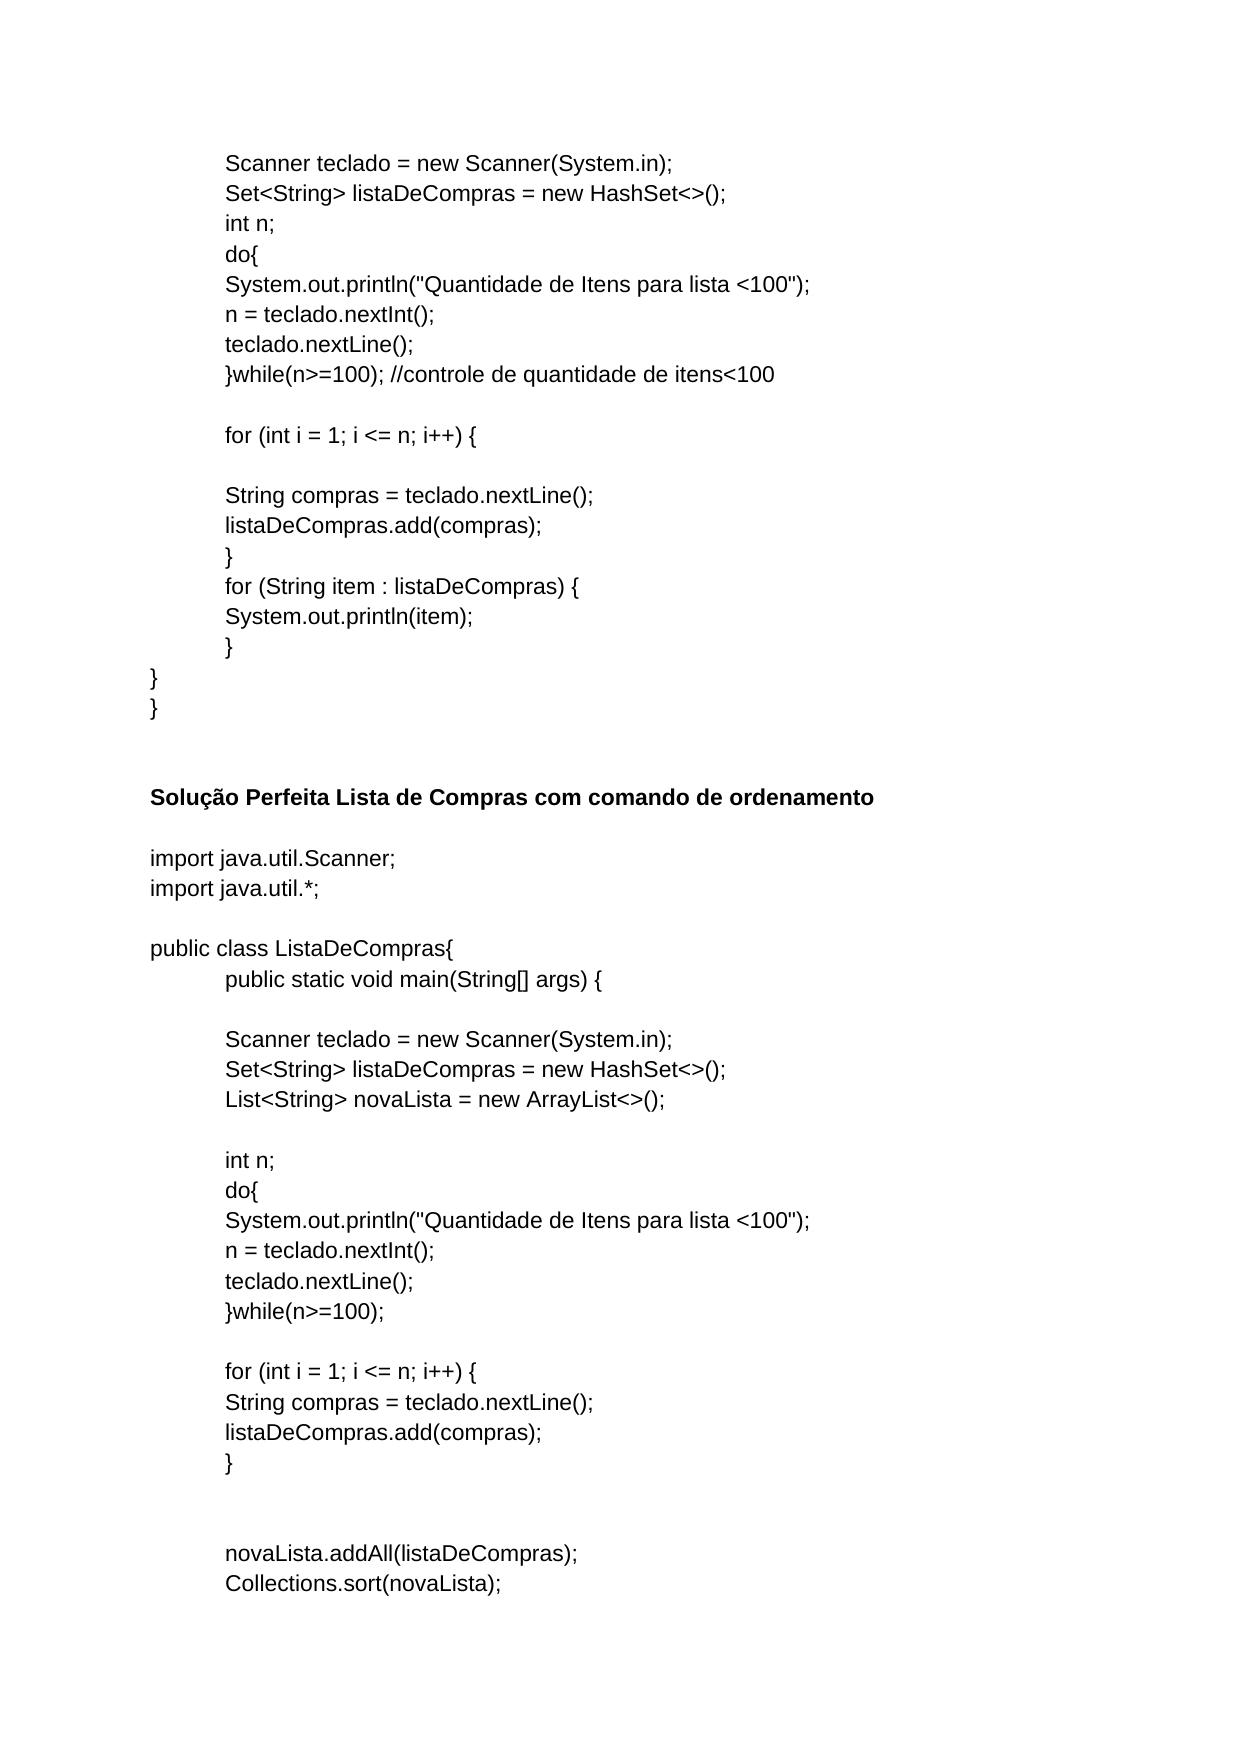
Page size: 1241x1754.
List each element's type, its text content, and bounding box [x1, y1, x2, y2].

text for (int i = 1; i <= n; i++) { [150, 1358, 1090, 1385]
text Set<String> listaDeCompras = new HashSet<>(); [150, 180, 1090, 207]
text System.out.println(item); [150, 603, 1090, 629]
text do{ [150, 1177, 1090, 1203]
text Solução Perfeita Lista de Compras com comando de ordenamento [150, 784, 1090, 811]
text System.out.println("Quantidade de Itens para lista <100"); [150, 271, 1090, 297]
text for (int i = 1; i <= n; i++) { [150, 422, 1090, 448]
text } [150, 694, 1090, 720]
text import java.util.*; [150, 875, 1090, 901]
text for (String item : listaDeCompras) { [150, 573, 1090, 599]
text n = teclado.nextInt(); [150, 1237, 1090, 1264]
text String compras = teclado.nextLine(); [150, 482, 1090, 509]
text teclado.nextLine(); [150, 1268, 1090, 1294]
text import java.util.Scanner; [150, 845, 1090, 871]
text novaLista.addAll(listaDeCompras); [150, 1539, 1090, 1566]
text n = teclado.nextInt(); [150, 301, 1090, 327]
text } [150, 633, 1090, 660]
text Set<String> listaDeCompras = new HashSet<>(); [150, 1056, 1090, 1083]
text } [150, 543, 1090, 569]
text }while(n>=100); //controle de quantidade de itens<100 [150, 361, 1090, 388]
text do{ [150, 241, 1090, 267]
text System.out.println("Quantidade de Itens para lista <100"); [150, 1207, 1090, 1234]
text public static void main(String[] args) { [150, 966, 1090, 992]
text listaDeCompras.add(compras); [150, 512, 1090, 539]
text listaDeCompras.add(compras); [150, 1419, 1090, 1445]
text String compras = teclado.nextLine(); [150, 1388, 1090, 1415]
text List<String> novaLista = new ArrayList<>(); [150, 1086, 1090, 1113]
text } [150, 1449, 1090, 1475]
text } [150, 663, 1090, 690]
text Scanner teclado = new Scanner(System.in); [150, 150, 1090, 176]
text teclado.nextLine(); [150, 331, 1090, 358]
text int n; [150, 210, 1090, 237]
text Scanner teclado = new Scanner(System.in); [150, 1026, 1090, 1052]
text }while(n>=100); [150, 1298, 1090, 1324]
text public class ListaDeCompras{ [150, 935, 1090, 962]
text Collections.sort(novaLista); [150, 1570, 1090, 1596]
text int n; [150, 1147, 1090, 1173]
